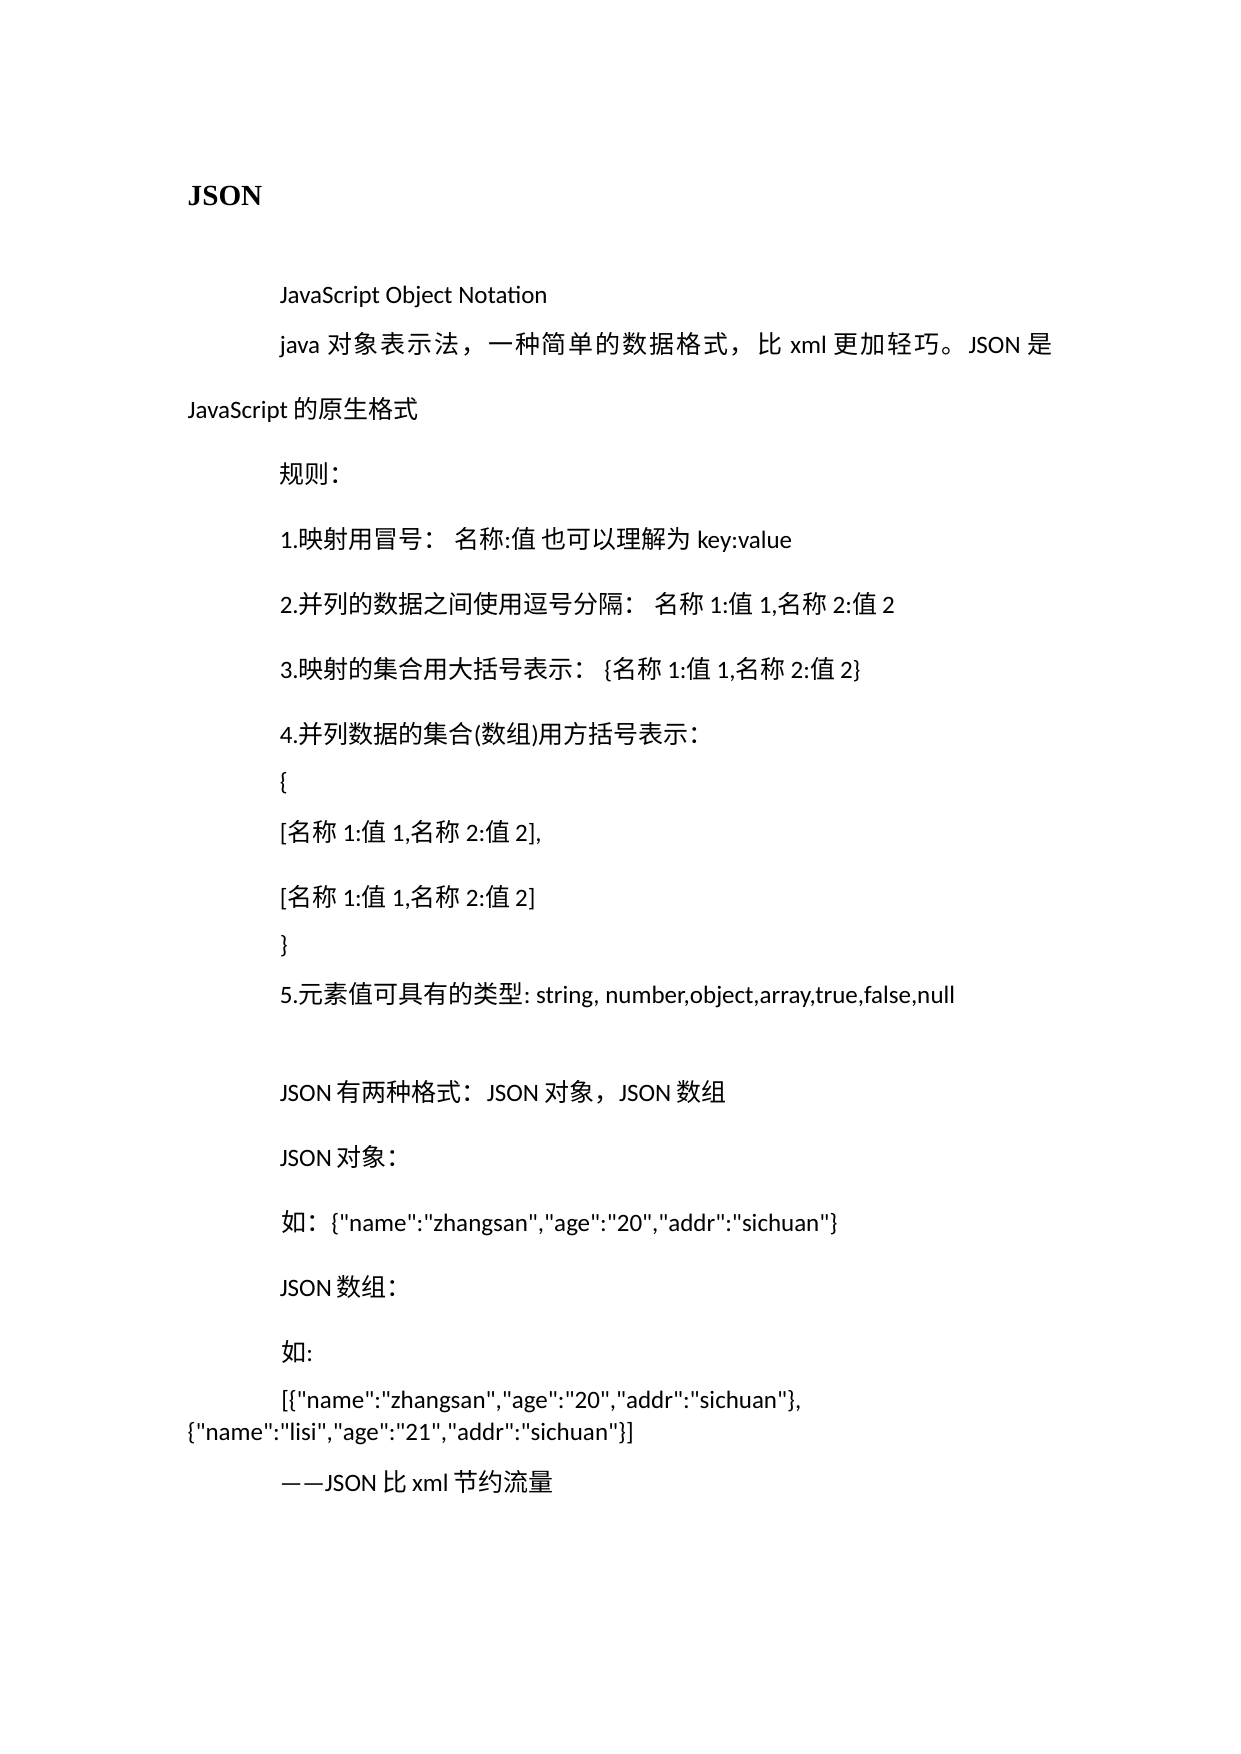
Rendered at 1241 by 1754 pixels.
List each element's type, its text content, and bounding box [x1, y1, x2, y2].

text JavaScript Object Notation [187, 278, 1053, 311]
text 3.映射的集合用大括号表示： {名称1:值1,名称2:值2} [187, 636, 1053, 701]
text JSON数组： [187, 1253, 1053, 1318]
text [{"name":"zhangsan","age":"20","addr":"sichuan"},{"name":"lisi","age":"21","addr":"sichuan"}] [187, 1383, 1053, 1448]
text 4.并列数据的集合(数组)用方括号表示： [187, 701, 1053, 766]
text [名称1:值1,名称2:值2], [187, 798, 1053, 863]
text JSON有两种格式：JSON对象，JSON数组 [187, 1058, 1053, 1123]
text [名称1:值1,名称2:值2] [187, 863, 1053, 928]
text 如: [187, 1318, 1053, 1383]
text { [187, 766, 1053, 798]
text 规则： [187, 441, 1053, 506]
text java对象表示法，一种简单的数据格式，比xml更加轻巧。JSON是JavaScript的原生格式 [187, 311, 1053, 441]
text } [187, 928, 1053, 961]
text 5.元素值可具有的类型: string, number,object,array,true,false,null [187, 961, 1053, 1026]
text JSON对象： [187, 1123, 1053, 1188]
text ——JSON比xml节约流量 [187, 1448, 1053, 1513]
text 如：{"name":"zhangsan","age":"20","addr":"sichuan"} [187, 1188, 1053, 1253]
text 1.映射用冒号： 名称:值 也可以理解为 key:value [187, 506, 1053, 571]
text 2.并列的数据之间使用逗号分隔： 名称1:值1,名称2:值2 [187, 571, 1053, 636]
text JSON [187, 162, 1053, 227]
